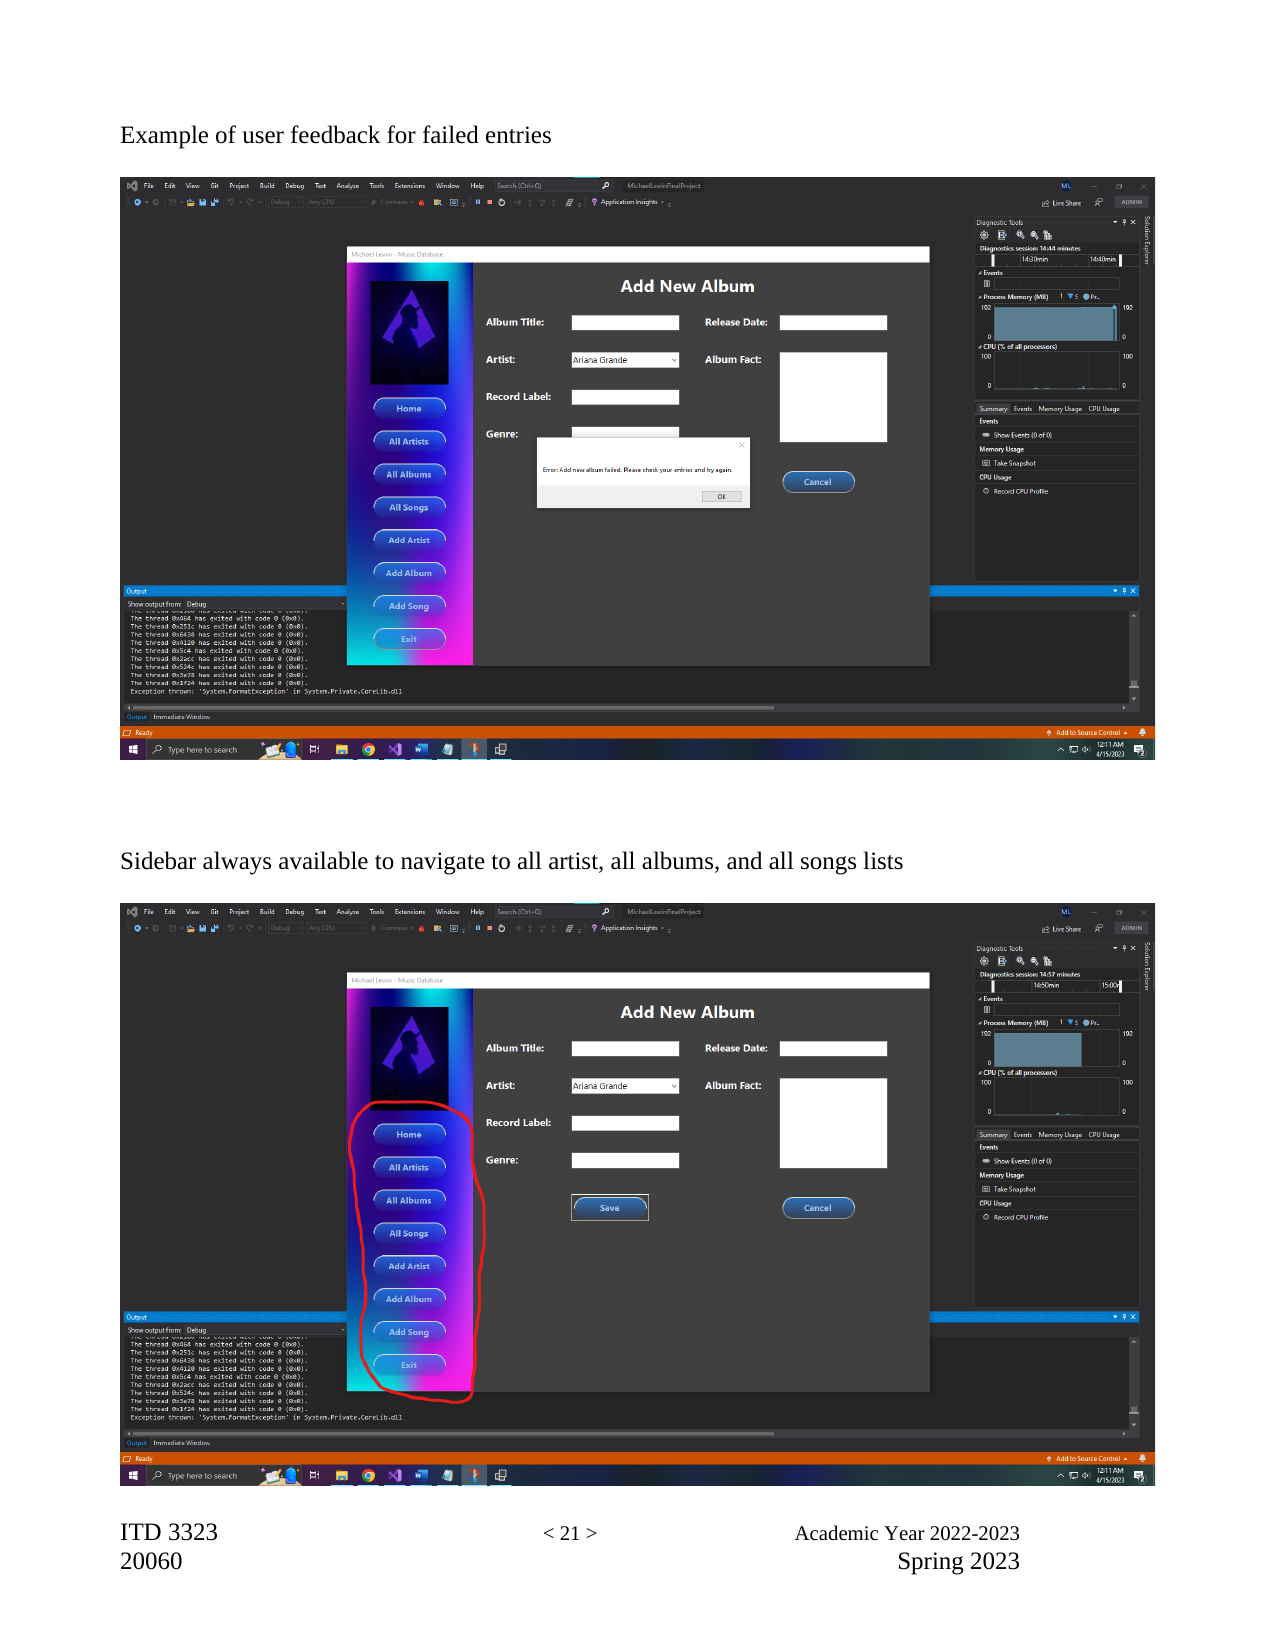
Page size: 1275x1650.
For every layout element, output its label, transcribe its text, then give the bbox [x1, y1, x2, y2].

text Example of user feedback for failed entries [120, 120, 1155, 149]
text Sidebar always available to navigate to all artist, all albums, and all songs lists [120, 846, 1155, 875]
picture [120, 903, 1155, 1486]
picture [120, 177, 1155, 760]
